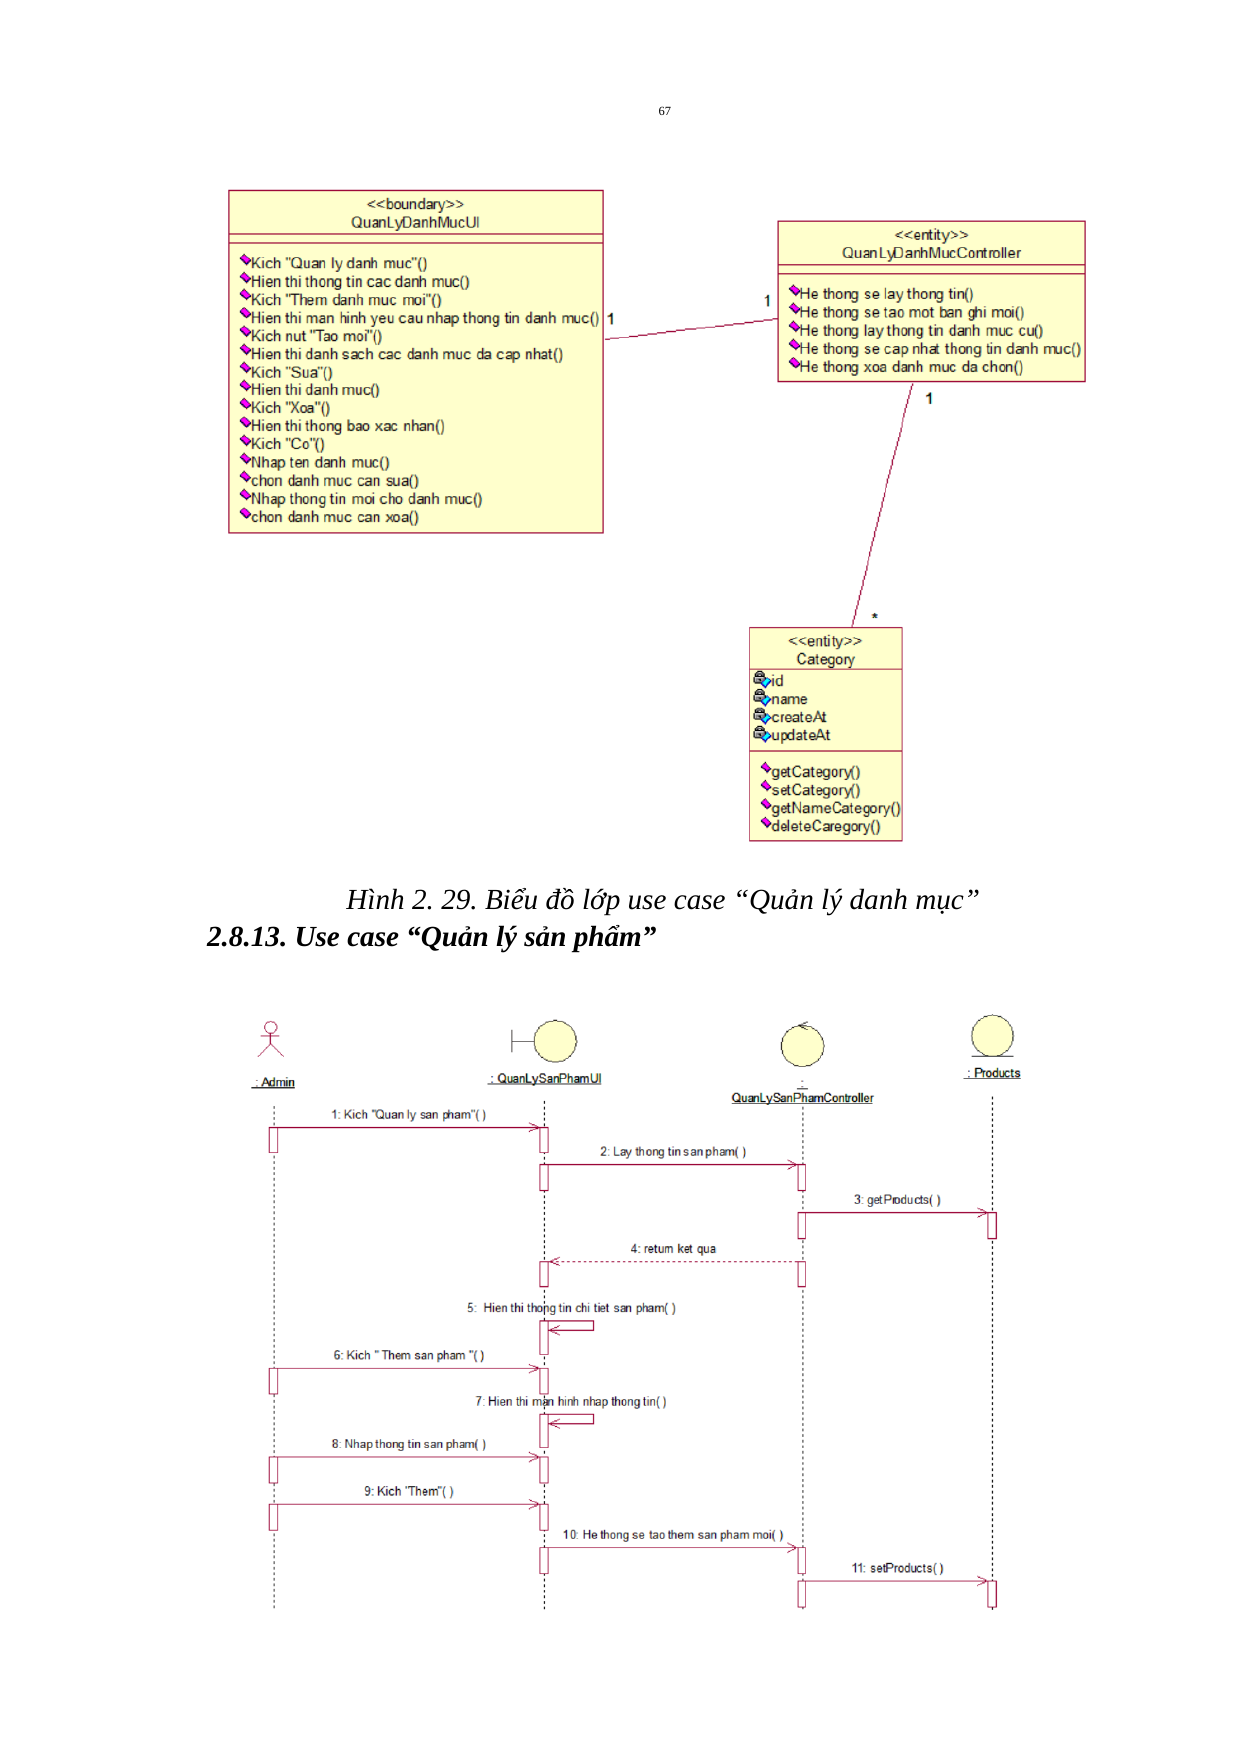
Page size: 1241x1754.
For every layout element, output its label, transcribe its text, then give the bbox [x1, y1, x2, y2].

picture [206, 147, 1123, 859]
picture [206, 1007, 1123, 1610]
subtitle 2.8.13. Use case “Quản lý sản phẩm” [207, 919, 1122, 953]
text Hình 2. 29. Biểu đồ lớp use case “Quản lý danh mục” [207, 882, 1122, 915]
